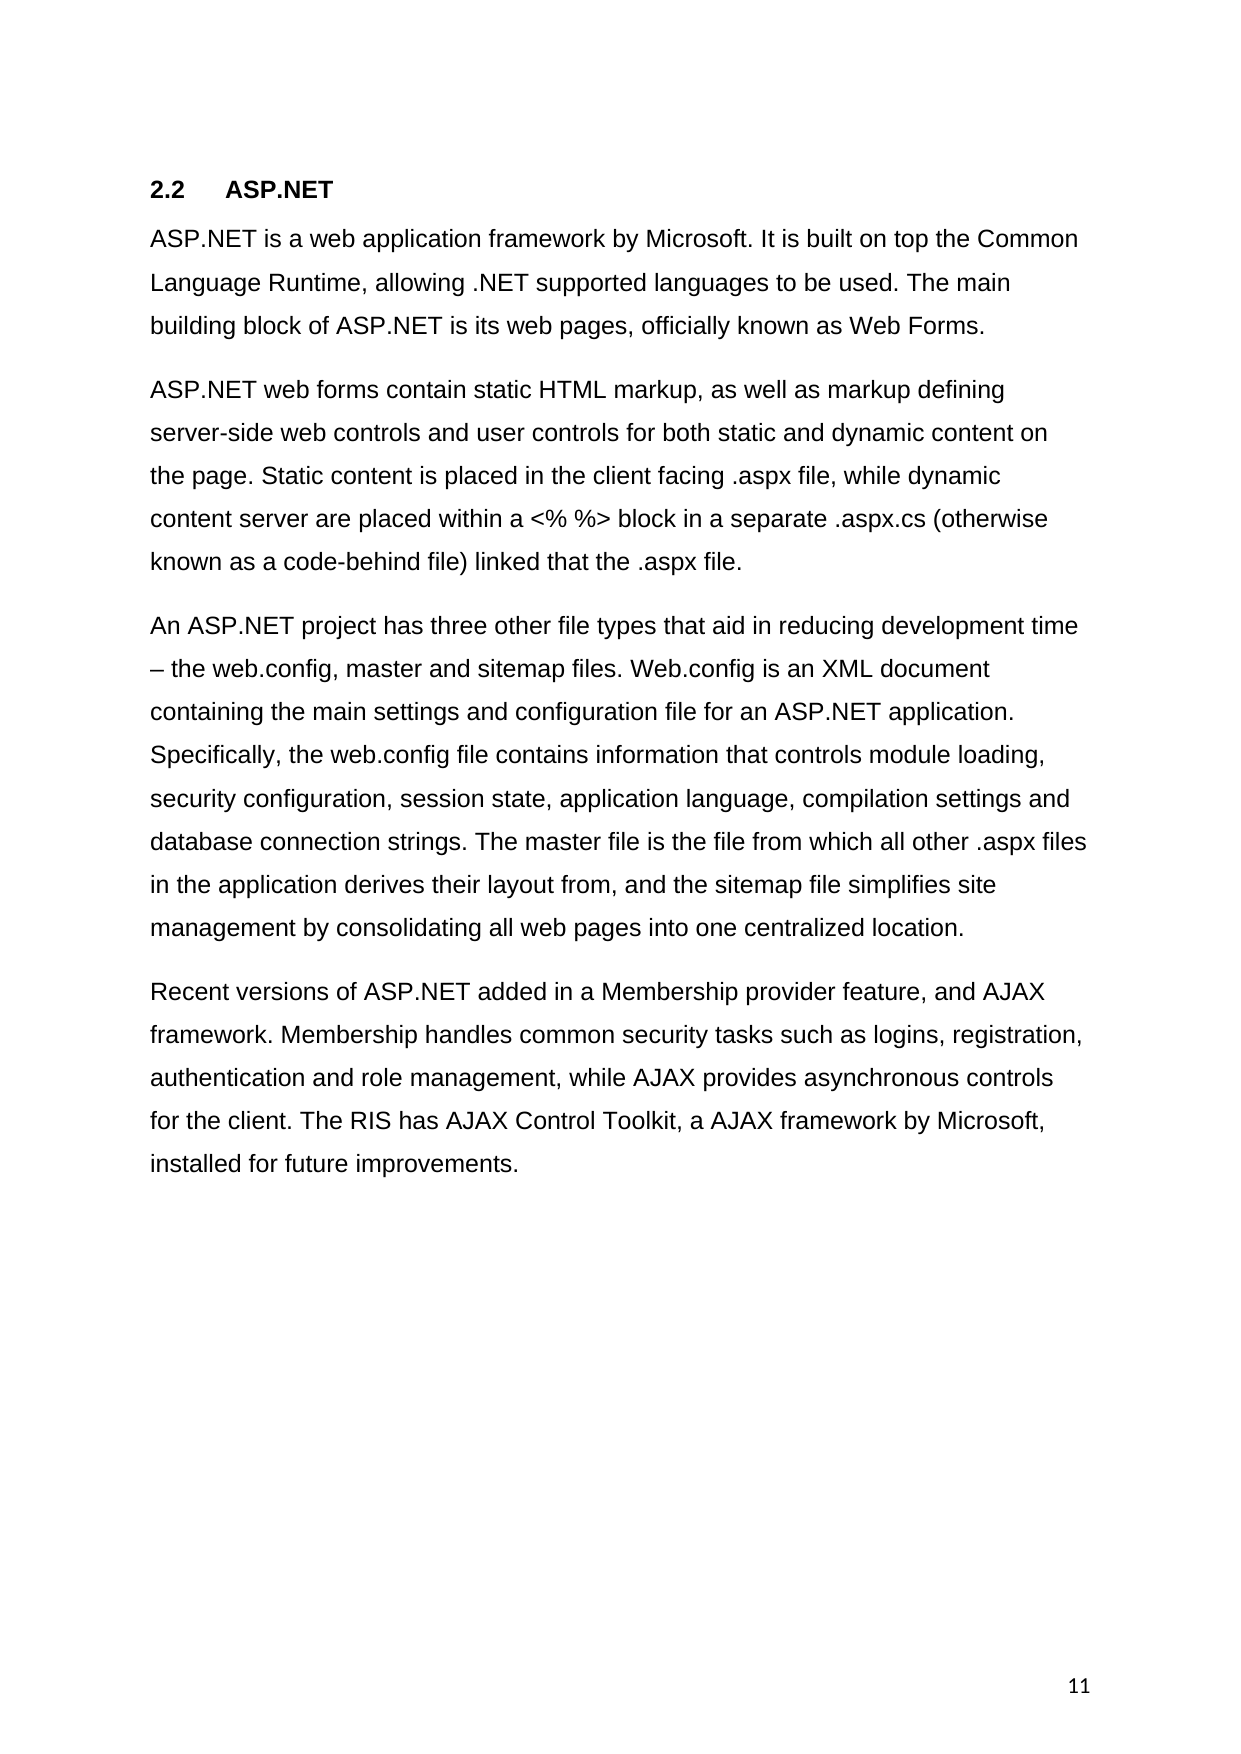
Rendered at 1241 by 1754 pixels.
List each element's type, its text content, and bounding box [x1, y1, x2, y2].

text ASP.NET is a web application framework by Microsoft. It is built on top the Common Language Runtime, allowing .NET supported languages to be used. The main building block of ASP.NET is its web pages, officially known as Web Forms. [150, 224, 1090, 339]
subtitle 2.2 ASP.NET [150, 175, 1090, 204]
text ASP.NET web forms contain static HTML markup, as well as markup defining server-side web controls and user controls for both static and dynamic content on the page. Static content is placed in the client facing .aspx file, while dynamic content server are placed within a <% %> block in a separate .aspx.cs (otherwise known as a code-behind file) linked that the .aspx file. [150, 374, 1090, 576]
text Recent versions of ASP.NET added in a Membership provider feature, and AJAX framework. Membership handles common security tasks such as logins, registration, authentication and role management, while AJAX provides asynchronous controls for the client. The RIS has AJAX Control Toolkit, a AJAX framework by Microsoft, installed for future improvements. [150, 977, 1090, 1178]
text An ASP.NET project has three other file types that aid in reducing development time – the web.config, master and sitemap files. Web.config is an XML document containing the main settings and configuration file for an ASP.NET application. Specifically, the web.config file contains information that controls module loading, security configuration, session state, application language, compilation settings and database connection strings. The master file is the file from which all other .aspx files in the application derives their layout from, and the sitemap file simplifies site management by consolidating all web pages into one centralized location. [150, 611, 1090, 942]
